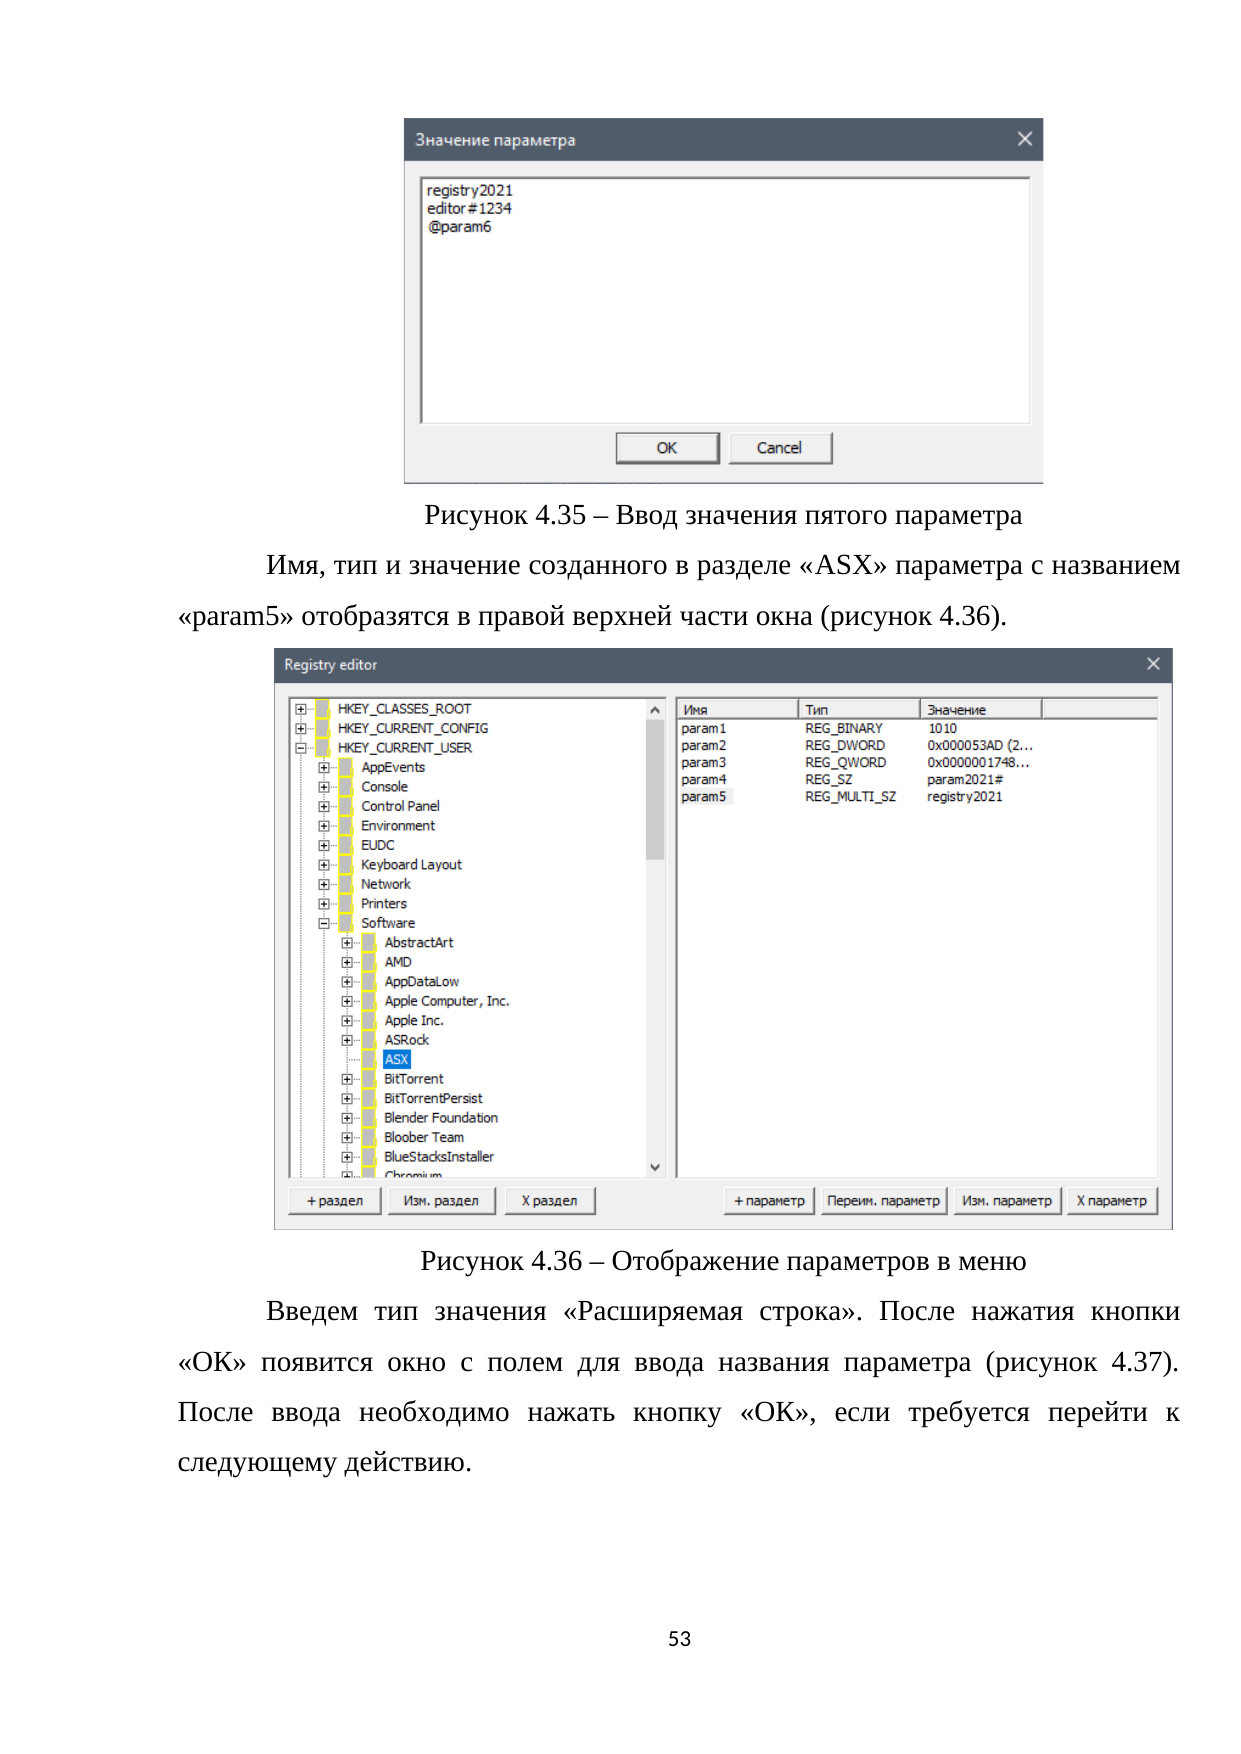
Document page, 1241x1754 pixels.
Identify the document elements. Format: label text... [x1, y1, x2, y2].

text Имя, тип и значение созданного в разделе «ASX» параметра с названием «param5» отобразятся в правой верхней части окна (рисунок 4.36). [177, 547, 1181, 631]
picture [274, 648, 1173, 1230]
picture [403, 118, 1044, 484]
text Рисунок 4.36 – Отображение параметров в меню [177, 1243, 1181, 1277]
text Введем тип значения «Расширяемая строка». После нажатия кнопки «ОК» появится окно с полем для ввода названия параметра (рисунок 4.37). После ввода необходимо нажать кнопку «ОК», если требуется перейти к следующему действию. [177, 1293, 1181, 1478]
text Рисунок 4.35 – Ввод значения пятого параметра [177, 497, 1181, 531]
